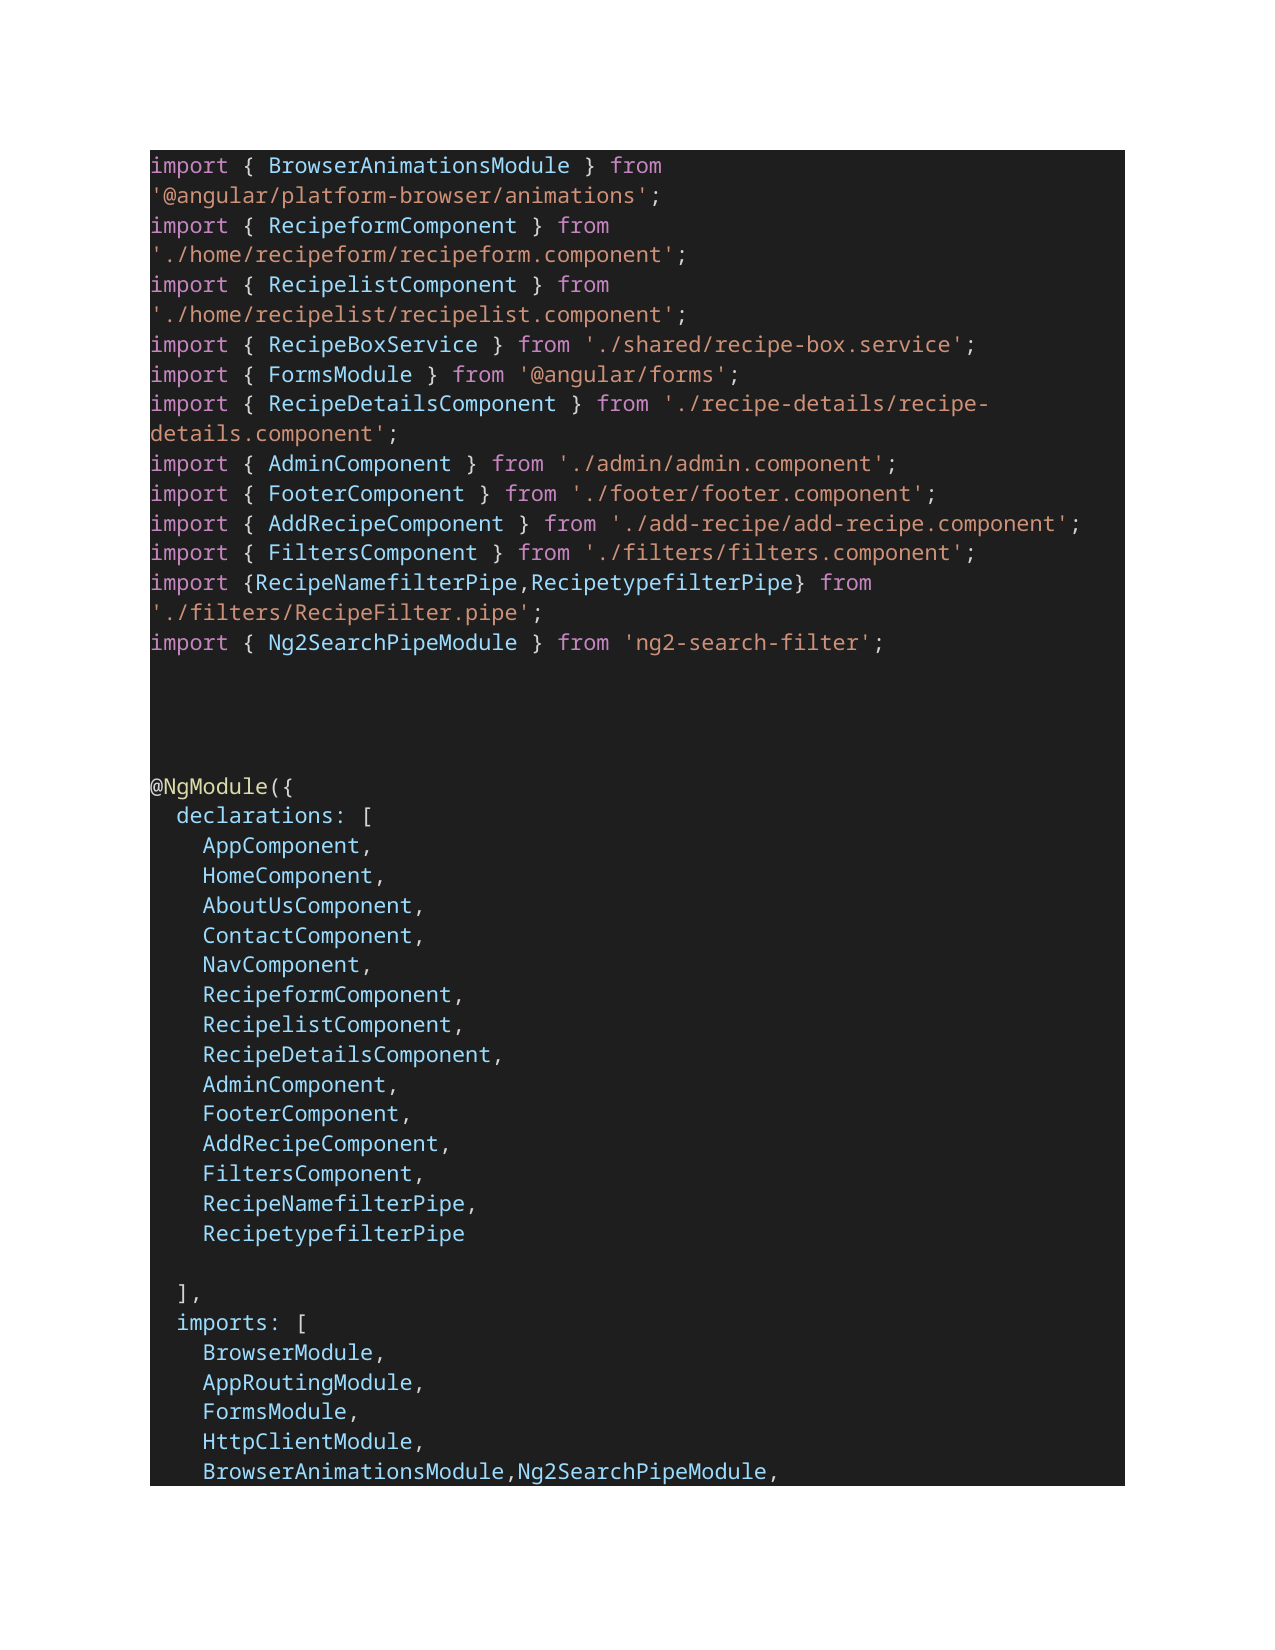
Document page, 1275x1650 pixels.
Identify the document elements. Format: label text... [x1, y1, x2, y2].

text import { RecipeDetailsComponent } from './recipe-details/recipe-details.component'; [150, 388, 1125, 448]
text import {RecipeNamefilterPipe,RecipetypefilterPipe} from './filters/RecipeFilter.pipe'; [150, 567, 1125, 627]
text declarations: [ [150, 801, 1125, 830]
text import { RecipelistComponent } from './home/recipelist/recipelist.component'; [150, 269, 1125, 329]
text RecipeformComponent, [150, 979, 1125, 1009]
text RecipeNamefilterPipe, [150, 1188, 1125, 1218]
text FiltersComponent, [150, 1158, 1125, 1188]
text AboutUsComponent, [150, 890, 1125, 920]
text import { FiltersComponent } from './filters/filters.component'; [150, 537, 1125, 567]
text AppRoutingModule, [150, 1367, 1125, 1396]
text AddRecipeComponent, [150, 1128, 1125, 1158]
text BrowserAnimationsModule,Ng2SearchPipeModule, [150, 1456, 1125, 1486]
text import { RecipeformComponent } from './home/recipeform/recipeform.component'; [150, 209, 1125, 269]
text FooterComponent, [150, 1098, 1125, 1128]
text import { FooterComponent } from './footer/footer.component'; [150, 478, 1125, 507]
text HomeComponent, [150, 860, 1125, 890]
text NavComponent, [150, 949, 1125, 979]
text import { Ng2SearchPipeModule } from 'ng2-search-filter'; [150, 627, 1125, 656]
text import { BrowserAnimationsModule } from '@angular/platform-browser/animations'; [150, 150, 1125, 209]
text HttpClientModule, [150, 1426, 1125, 1456]
text ContactComponent, [150, 920, 1125, 949]
text import { RecipeBoxService } from './shared/recipe-box.service'; [150, 329, 1125, 358]
text AppComponent, [150, 830, 1125, 860]
text FormsModule, [150, 1396, 1125, 1426]
text RecipelistComponent, [150, 1009, 1125, 1039]
text RecipeDetailsComponent, [150, 1039, 1125, 1069]
text AdminComponent, [150, 1069, 1125, 1098]
text import { FormsModule } from '@angular/forms'; [150, 358, 1125, 388]
text imports: [ [150, 1307, 1125, 1337]
text ], [150, 1277, 1125, 1307]
text RecipetypefilterPipe [150, 1218, 1125, 1247]
text import { AddRecipeComponent } from './add-recipe/add-recipe.component'; [150, 507, 1125, 537]
text import { AdminComponent } from './admin/admin.component'; [150, 448, 1125, 478]
text BrowserModule, [150, 1337, 1125, 1367]
text @NgModule({ [150, 771, 1125, 801]
